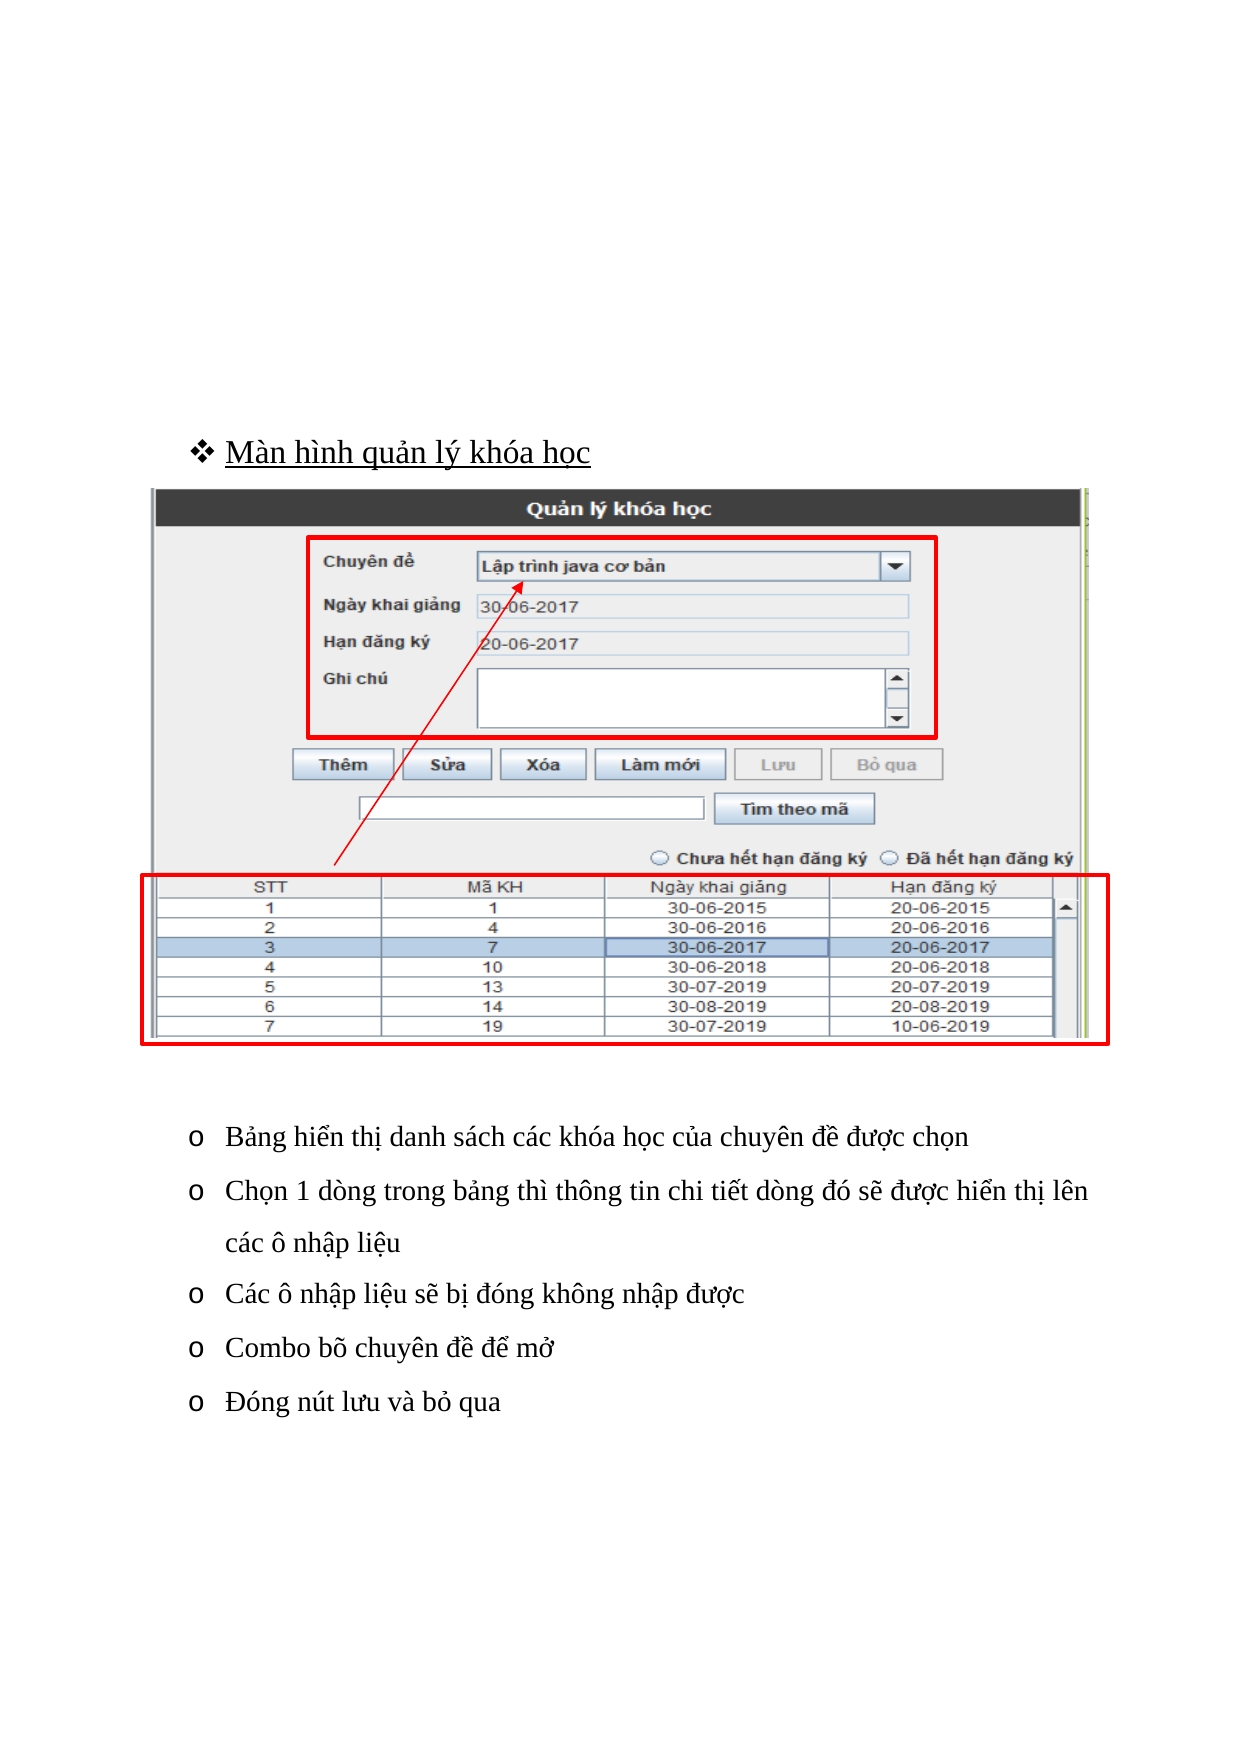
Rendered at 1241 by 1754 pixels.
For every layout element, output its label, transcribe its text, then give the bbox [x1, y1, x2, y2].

list Bảng hiển thị danh sách các khóa học của chuyên đề được chọn [187, 1119, 1090, 1155]
list Màn hình quản lý khóa học [187, 433, 1090, 471]
list Chọn 1 dòng trong bảng thì thông tin chi tiết dòng đó sẽ được hiển thị lên các ô nhập liệu [187, 1173, 1090, 1259]
list Combo bõ chuyên đề để mở [187, 1330, 1090, 1366]
list Đóng nút lưu và bỏ qua [187, 1384, 1090, 1420]
picture [150, 877, 1089, 1038]
list Các ô nhập liệu sẽ bị đóng không nhập được [187, 1276, 1090, 1312]
picture [150, 488, 1089, 873]
